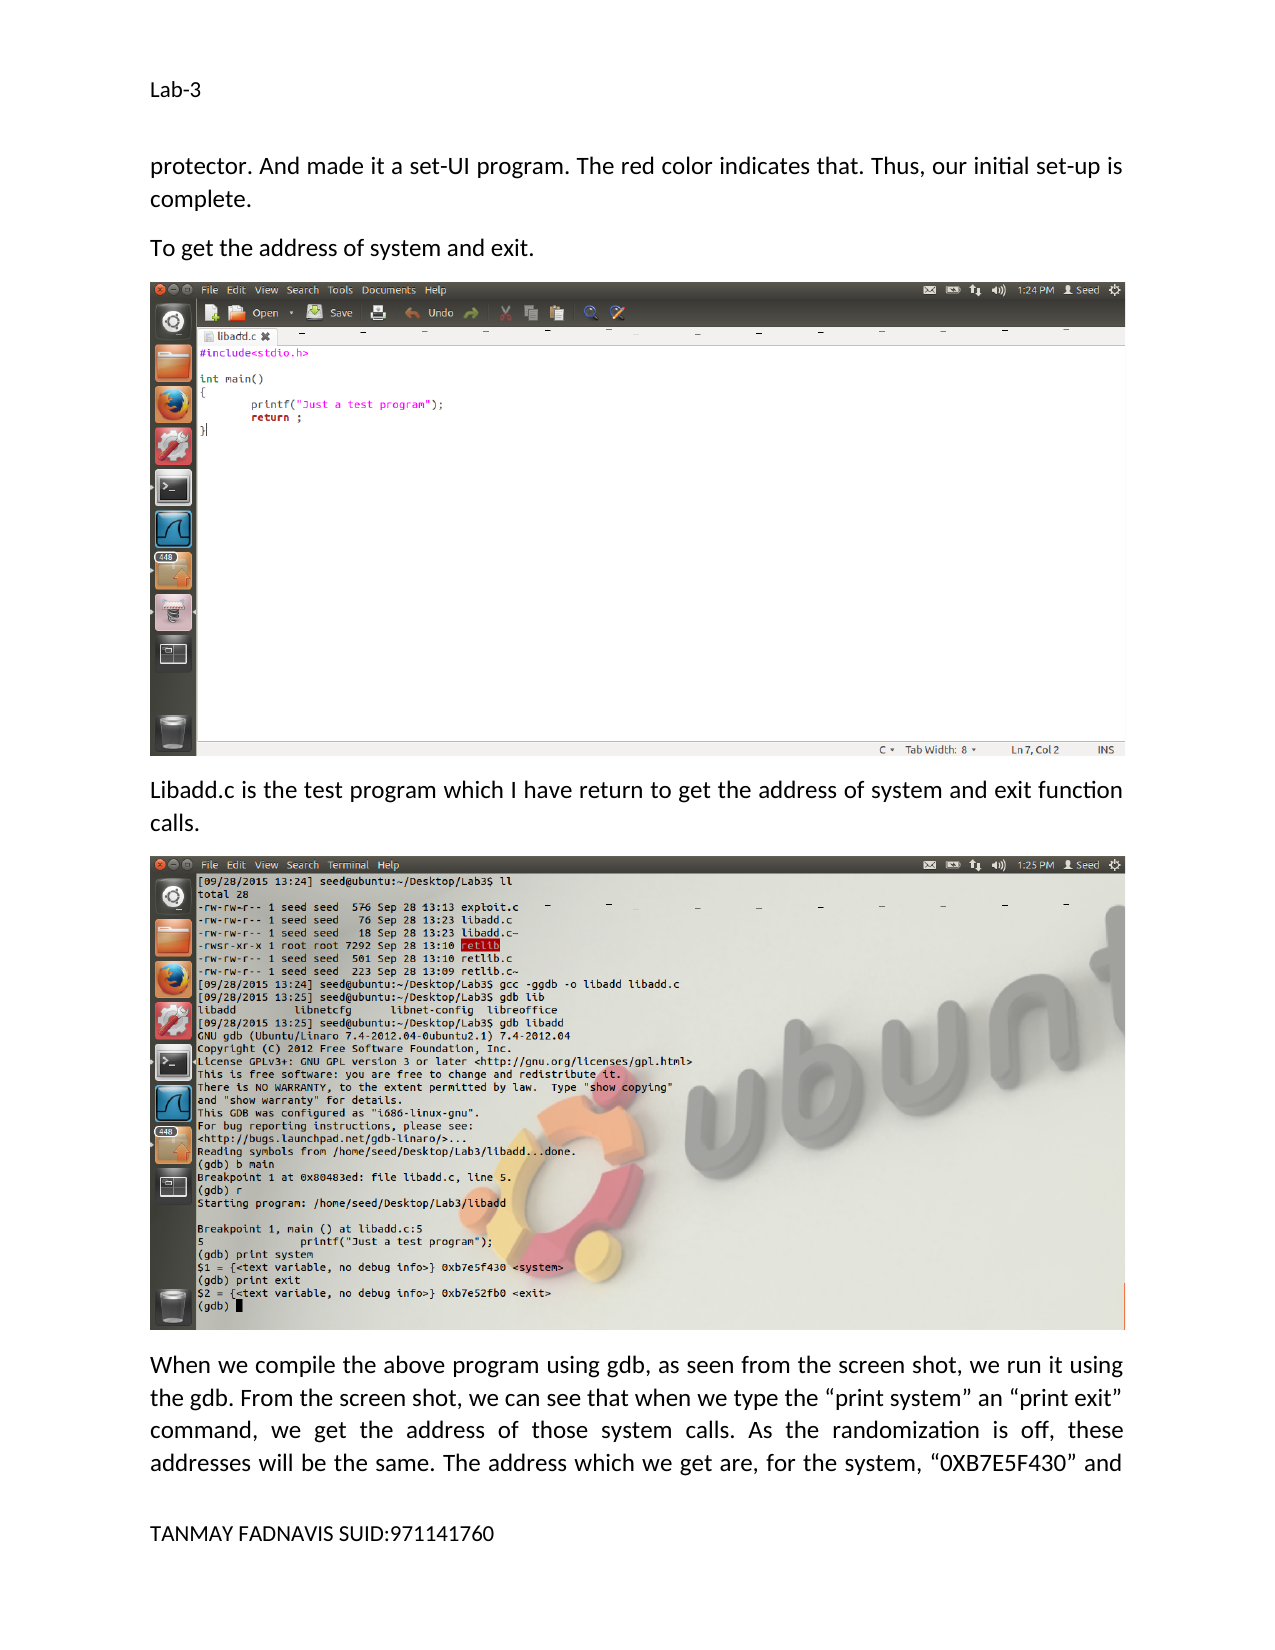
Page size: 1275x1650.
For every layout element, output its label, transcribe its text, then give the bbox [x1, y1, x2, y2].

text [150, 150, 1125, 213]
text To get the address of system and exit. [150, 232, 1125, 263]
picture [150, 282, 1125, 756]
picture [150, 856, 1125, 1330]
text Libadd.c is the test program which I have return to get the address of system and exit function calls. [150, 774, 1125, 838]
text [150, 1349, 1125, 1478]
